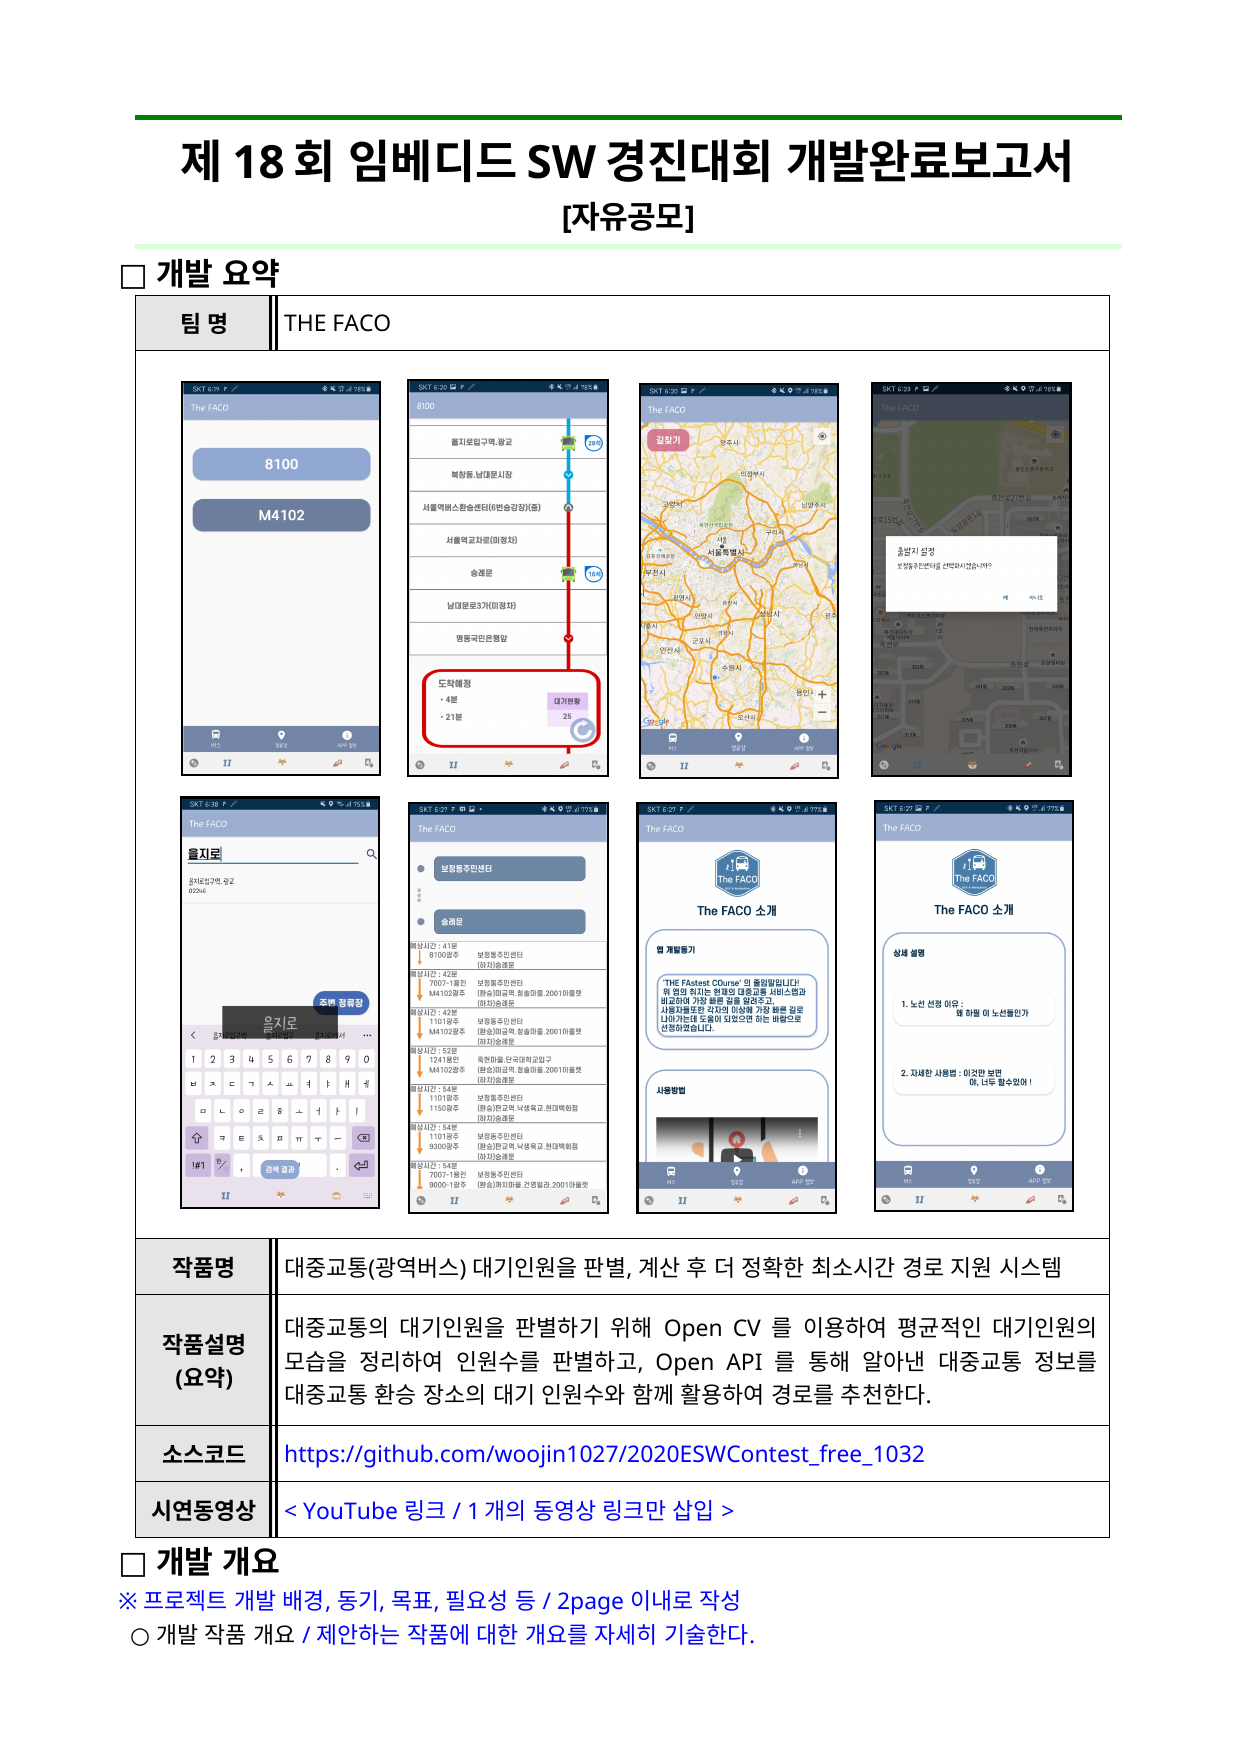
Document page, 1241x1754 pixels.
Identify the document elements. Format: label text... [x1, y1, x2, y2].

table_cell 작품설명 (요약) [136, 1295, 269, 1425]
text ○ 개발 작품 개요 / 제안하는 작품에 대한 개요를 자세히 기술한다. [118, 1616, 1122, 1650]
text □ 개발 개요 [118, 1538, 1122, 1583]
table_cell 작품명 [136, 1239, 269, 1294]
table_cell https://github.com/woojin1027/2020ESWContest_free_1032 [278, 1426, 1109, 1481]
text □ 개발 요약 [118, 249, 1122, 294]
table_cell 대중교통의 대기인원을 판별하기 위해 Open CV 를 이용하여 평균적인 대기인원의 모습을 정리하여 인원수를 판별하고, Open API 를 통해 알아낸 대중교통 정보를 대중교통 환승 장소의 대기 인원수와 함께 활용하여 경로를 추천한다. [278, 1295, 1109, 1425]
picture [641, 385, 837, 777]
table_header [135, 115, 1122, 120]
table_cell 대중교통(광역버스) 대기인원을 판별, 계산 후 더 정확한 최소시간 경로 지원 시스템 [278, 1239, 1109, 1294]
text ※ 프로젝트 개발 배경, 동기, 목표, 필요성 등 / 2page 이내로 작성 [118, 1583, 1122, 1616]
table_cell 소스코드 [136, 1426, 269, 1481]
picture [873, 384, 1069, 775]
table_cell [135, 244, 1122, 249]
picture [183, 383, 379, 774]
table_header THE FACO [278, 296, 1109, 350]
picture [409, 381, 607, 775]
table_header 팀 명 [136, 296, 269, 350]
picture [410, 804, 607, 1212]
picture [182, 799, 378, 1207]
table_cell [136, 351, 1109, 1238]
table_cell 시연동영상 [136, 1482, 269, 1537]
table_cell < YouTube 링크 / 1개의 동영상 링크만 삽입 > [278, 1482, 1109, 1537]
table_cell 제18회 임베디드SW경진대회 개발완료보고서 [자유공모] [135, 120, 1122, 243]
picture [876, 802, 1072, 1210]
picture [639, 804, 835, 1212]
